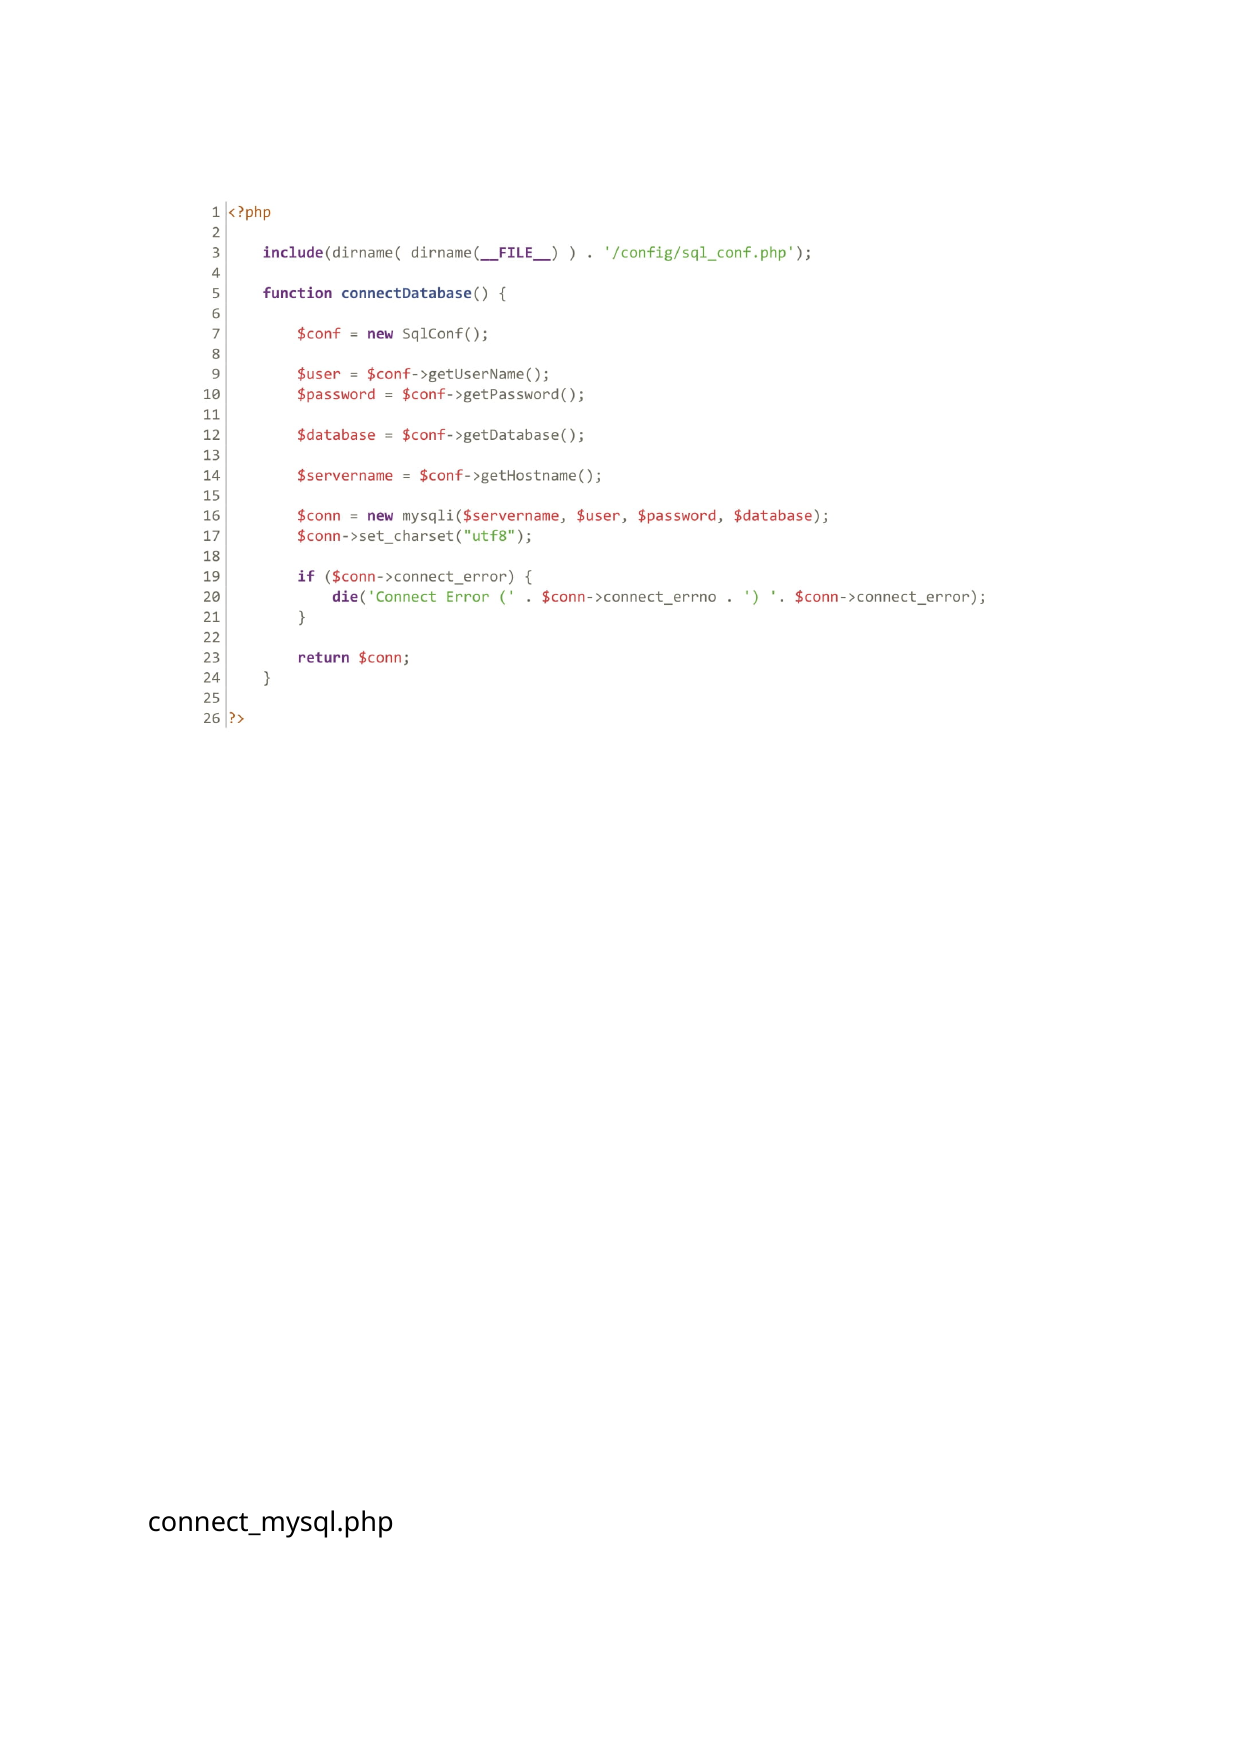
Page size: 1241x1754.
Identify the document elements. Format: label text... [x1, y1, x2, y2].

text connect_mysql.php [148, 1502, 1093, 1539]
picture [147, 147, 1092, 1483]
